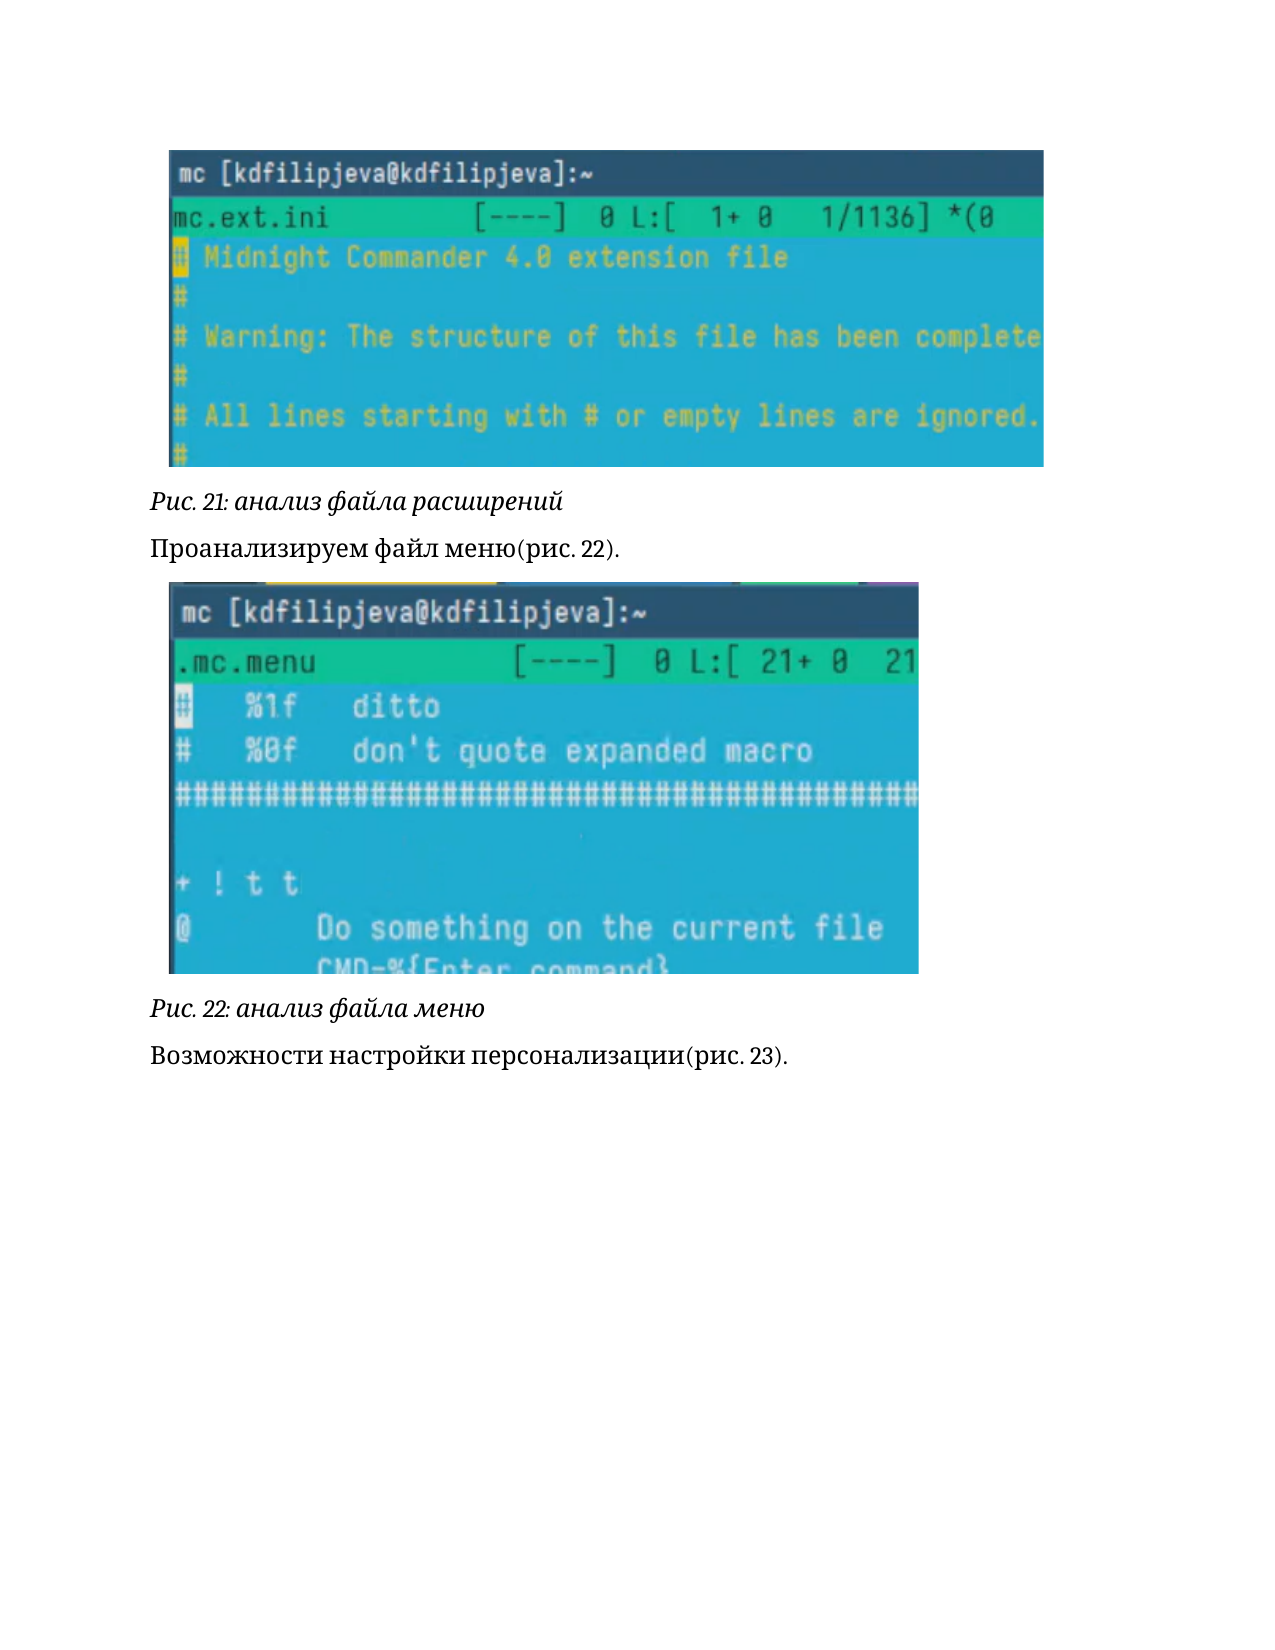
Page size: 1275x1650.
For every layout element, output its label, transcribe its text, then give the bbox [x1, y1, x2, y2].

text Возможности настройки персонализации(рис. 23). [150, 1042, 1125, 1071]
text Проанализируем файл меню(рис. 22). [150, 535, 1125, 564]
picture [168, 150, 1044, 467]
text Рис. 21: анализ файла расширений [150, 487, 1125, 516]
picture [168, 582, 919, 974]
text Рис. 22: анализ файла меню [150, 995, 1125, 1023]
